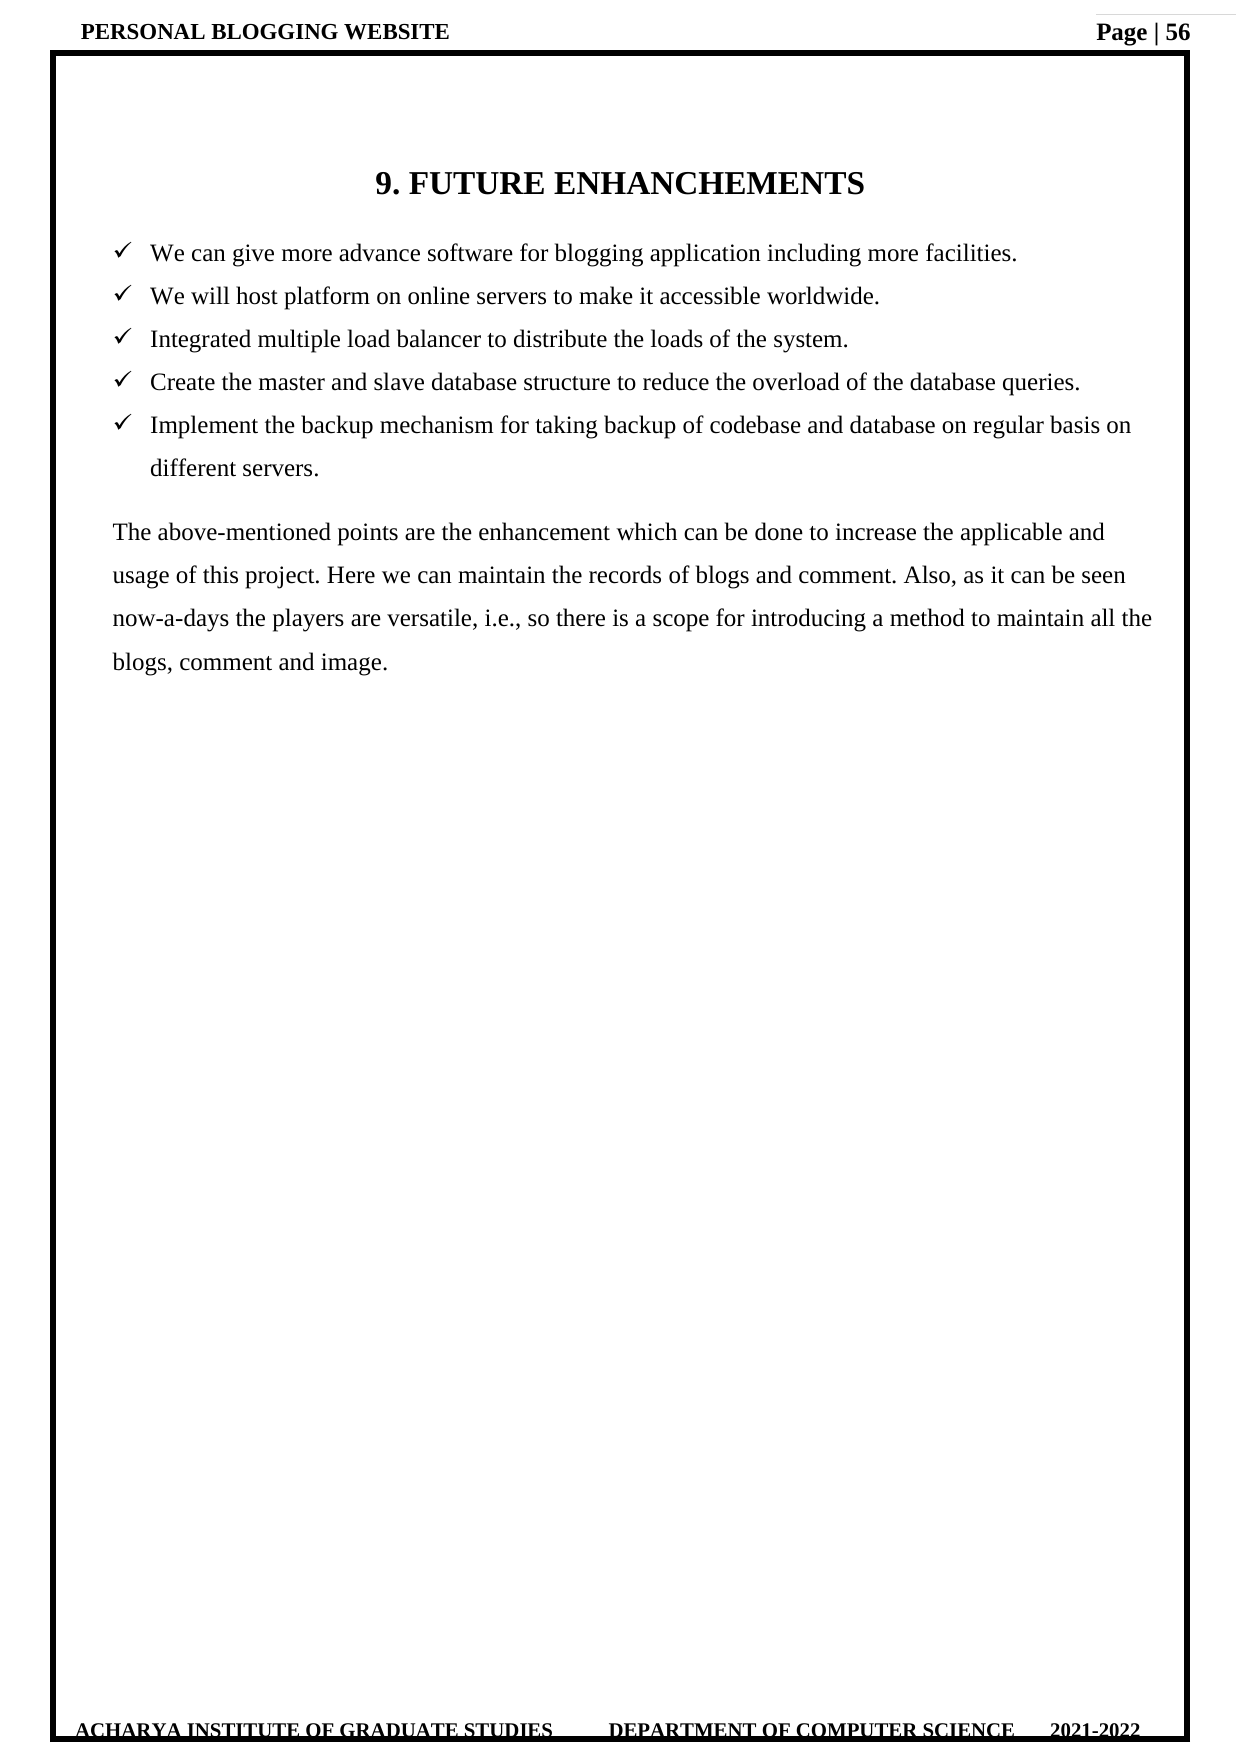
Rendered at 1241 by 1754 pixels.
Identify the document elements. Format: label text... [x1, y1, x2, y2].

text 9. FUTURE ENHANCHEMENTS [75, 163, 1165, 202]
list Implement the backup mechanism for taking backup of codebase and database on regular basis on different servers. [112, 410, 1165, 482]
list Create the master and slave database structure to reduce the overload of the database queries. [112, 367, 1165, 396]
text The above-mentioned points are the enhancement which can be done to increase the applicable and usage of this project. Here we can maintain the records of blogs and comment. Also, as it can be seen now-a-days the players are versatile, i.e., so there is a scope for introducing a method to maintain all the blogs, comment and image. [112, 517, 1165, 675]
list We can give more advance software for blogging application including more facilities. [112, 238, 1165, 266]
list We will host platform on online servers to make it accessible worldwide. [112, 281, 1165, 309]
list Integrated multiple load balancer to distribute the loads of the system. [112, 324, 1165, 353]
